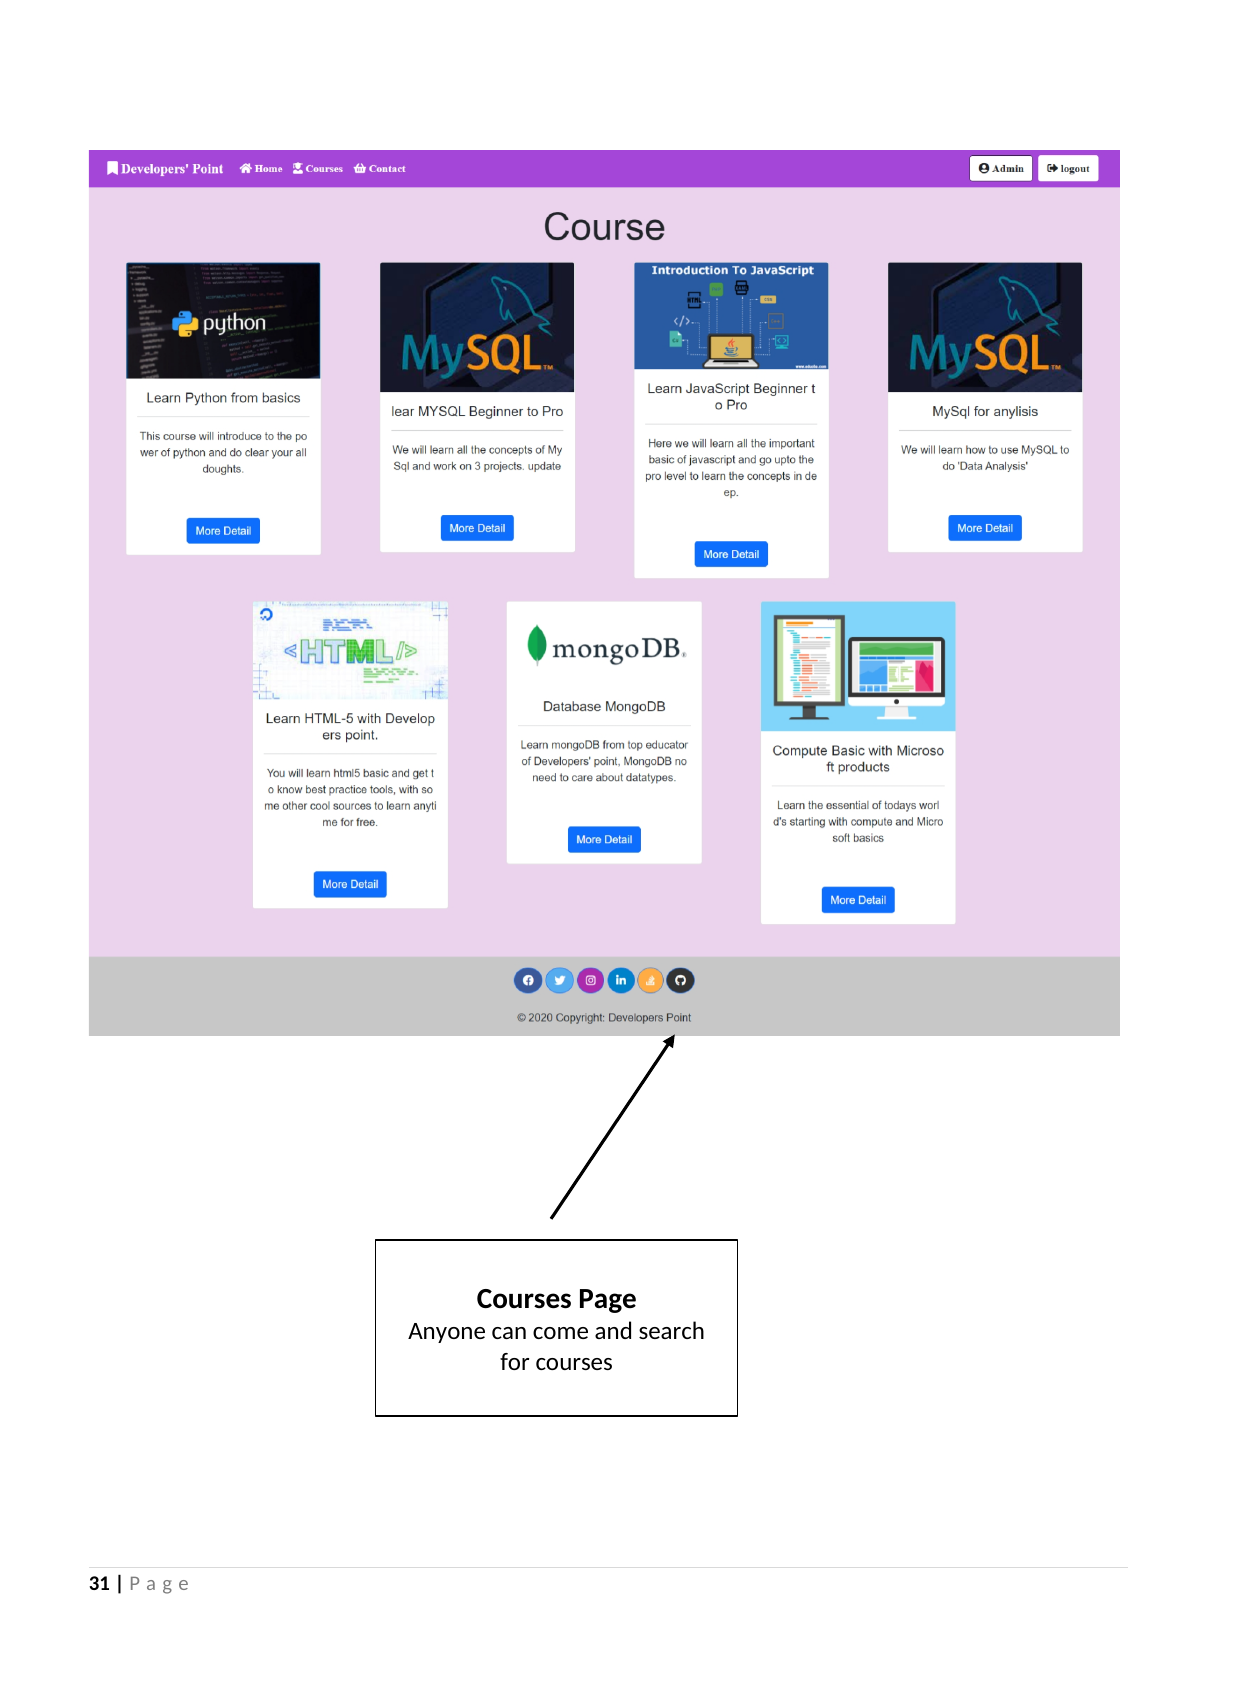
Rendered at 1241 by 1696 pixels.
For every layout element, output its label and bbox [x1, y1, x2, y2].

picture [88, 150, 1120, 1036]
